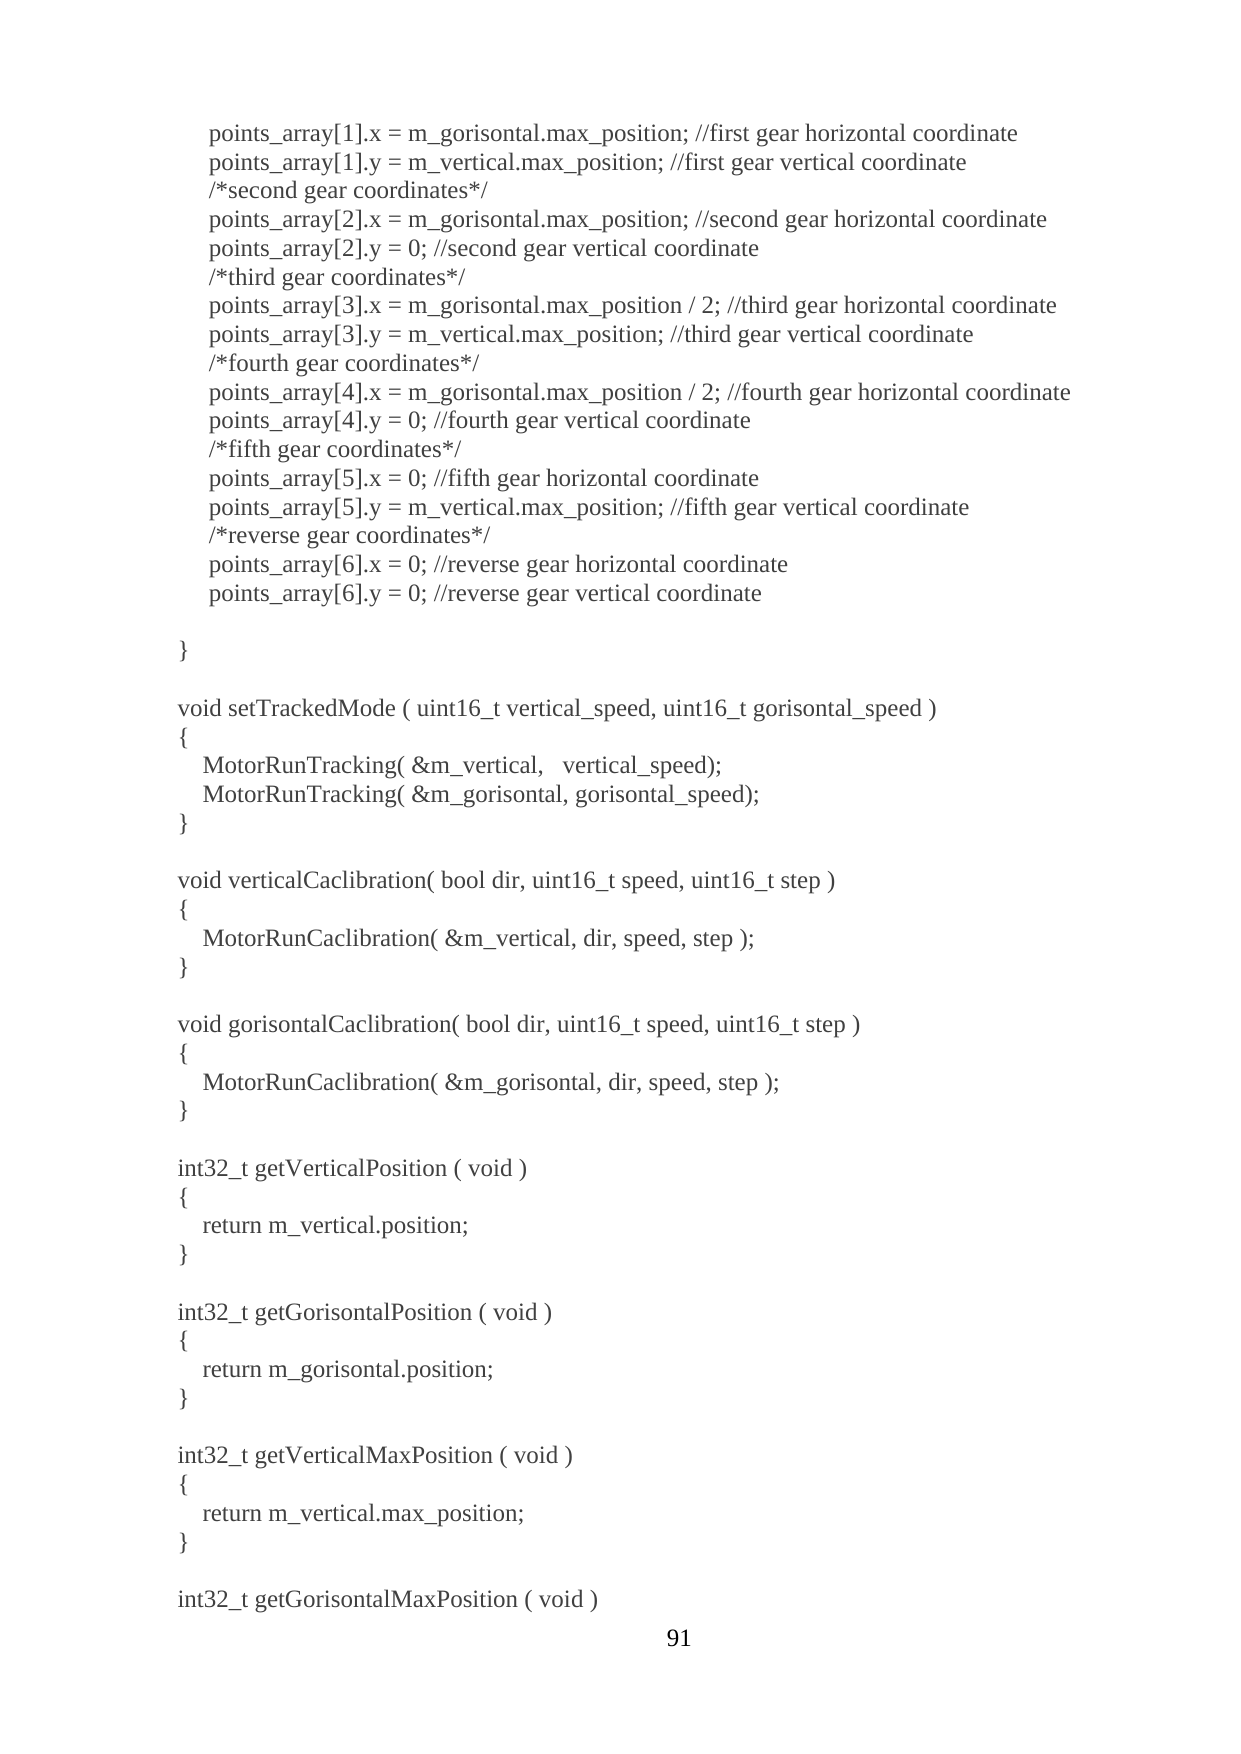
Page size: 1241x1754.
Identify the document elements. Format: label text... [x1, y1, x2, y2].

text } [177, 952, 1181, 981]
text /*third gear coordinates*/ [177, 262, 1181, 291]
text return m_vertical.position; [177, 1211, 1181, 1239]
text points_array[6].x = 0; //reverse gear horizontal coordinate [177, 549, 1181, 578]
text points_array[3].x = m_gorisontal.max_position / 2; //third gear horizontal coordinate [177, 291, 1181, 319]
text /*second gear coordinates*/ [177, 176, 1181, 204]
text } [177, 1096, 1181, 1124]
text void gorisontalCaclibration( bool dir, uint16_t speed, uint16_t step ) [177, 1009, 1181, 1038]
text MotorRunTracking( &m_vertical, vertical_speed); [177, 751, 1181, 779]
text /*reverse gear coordinates*/ [177, 521, 1181, 549]
text points_array[5].x = 0; //fifth gear horizontal coordinate [177, 463, 1181, 492]
text return m_gorisontal.position; [177, 1354, 1181, 1383]
text points_array[3].y = m_vertical.max_position; //third gear vertical coordinate [177, 319, 1181, 348]
text /*fifth gear coordinates*/ [177, 434, 1181, 463]
text } [177, 1383, 1181, 1412]
text points_array[5].y = m_vertical.max_position; //fifth gear vertical coordinate [177, 492, 1181, 521]
text return m_vertical.max_position; [177, 1498, 1181, 1527]
text points_array[6].y = 0; //reverse gear vertical coordinate [177, 578, 1181, 607]
text } [177, 636, 1181, 664]
text int32_t getGorisontalMaxPosition ( void ) [177, 1584, 1181, 1613]
text points_array[4].y = 0; //fourth gear vertical coordinate [177, 406, 1181, 434]
text points_array[4].x = m_gorisontal.max_position / 2; //fourth gear horizontal coordinate [177, 377, 1181, 406]
text MotorRunCaclibration( &m_vertical, dir, speed, step ); [177, 923, 1181, 952]
text points_array[1].y = m_vertical.max_position; //first gear vertical coordinate [177, 147, 1181, 176]
text } [177, 808, 1181, 837]
text } [177, 1527, 1181, 1556]
text { [177, 1326, 1181, 1354]
text { [177, 1038, 1181, 1067]
text MotorRunCaclibration( &m_gorisontal, dir, speed, step ); [177, 1067, 1181, 1096]
text points_array[1].x = m_gorisontal.max_position; //first gear horizontal coordinate [177, 118, 1181, 147]
text MotorRunTracking( &m_gorisontal, gorisontal_speed); [177, 779, 1181, 808]
text void verticalCaclibration( bool dir, uint16_t speed, uint16_t step ) [177, 866, 1181, 894]
text points_array[2].y = 0; //second gear vertical coordinate [177, 233, 1181, 262]
text int32_t getGorisontalPosition ( void ) [177, 1297, 1181, 1326]
text } [177, 1239, 1181, 1268]
text /*fourth gear coordinates*/ [177, 348, 1181, 377]
text int32_t getVerticalMaxPosition ( void ) [177, 1441, 1181, 1469]
text void setTrackedMode ( uint16_t vertical_speed, uint16_t gorisontal_speed ) [177, 693, 1181, 722]
text { [177, 894, 1181, 923]
text { [177, 1469, 1181, 1498]
text { [177, 1182, 1181, 1211]
text int32_t getVerticalPosition ( void ) [177, 1153, 1181, 1182]
text { [177, 722, 1181, 751]
text points_array[2].x = m_gorisontal.max_position; //second gear horizontal coordinate [177, 204, 1181, 233]
